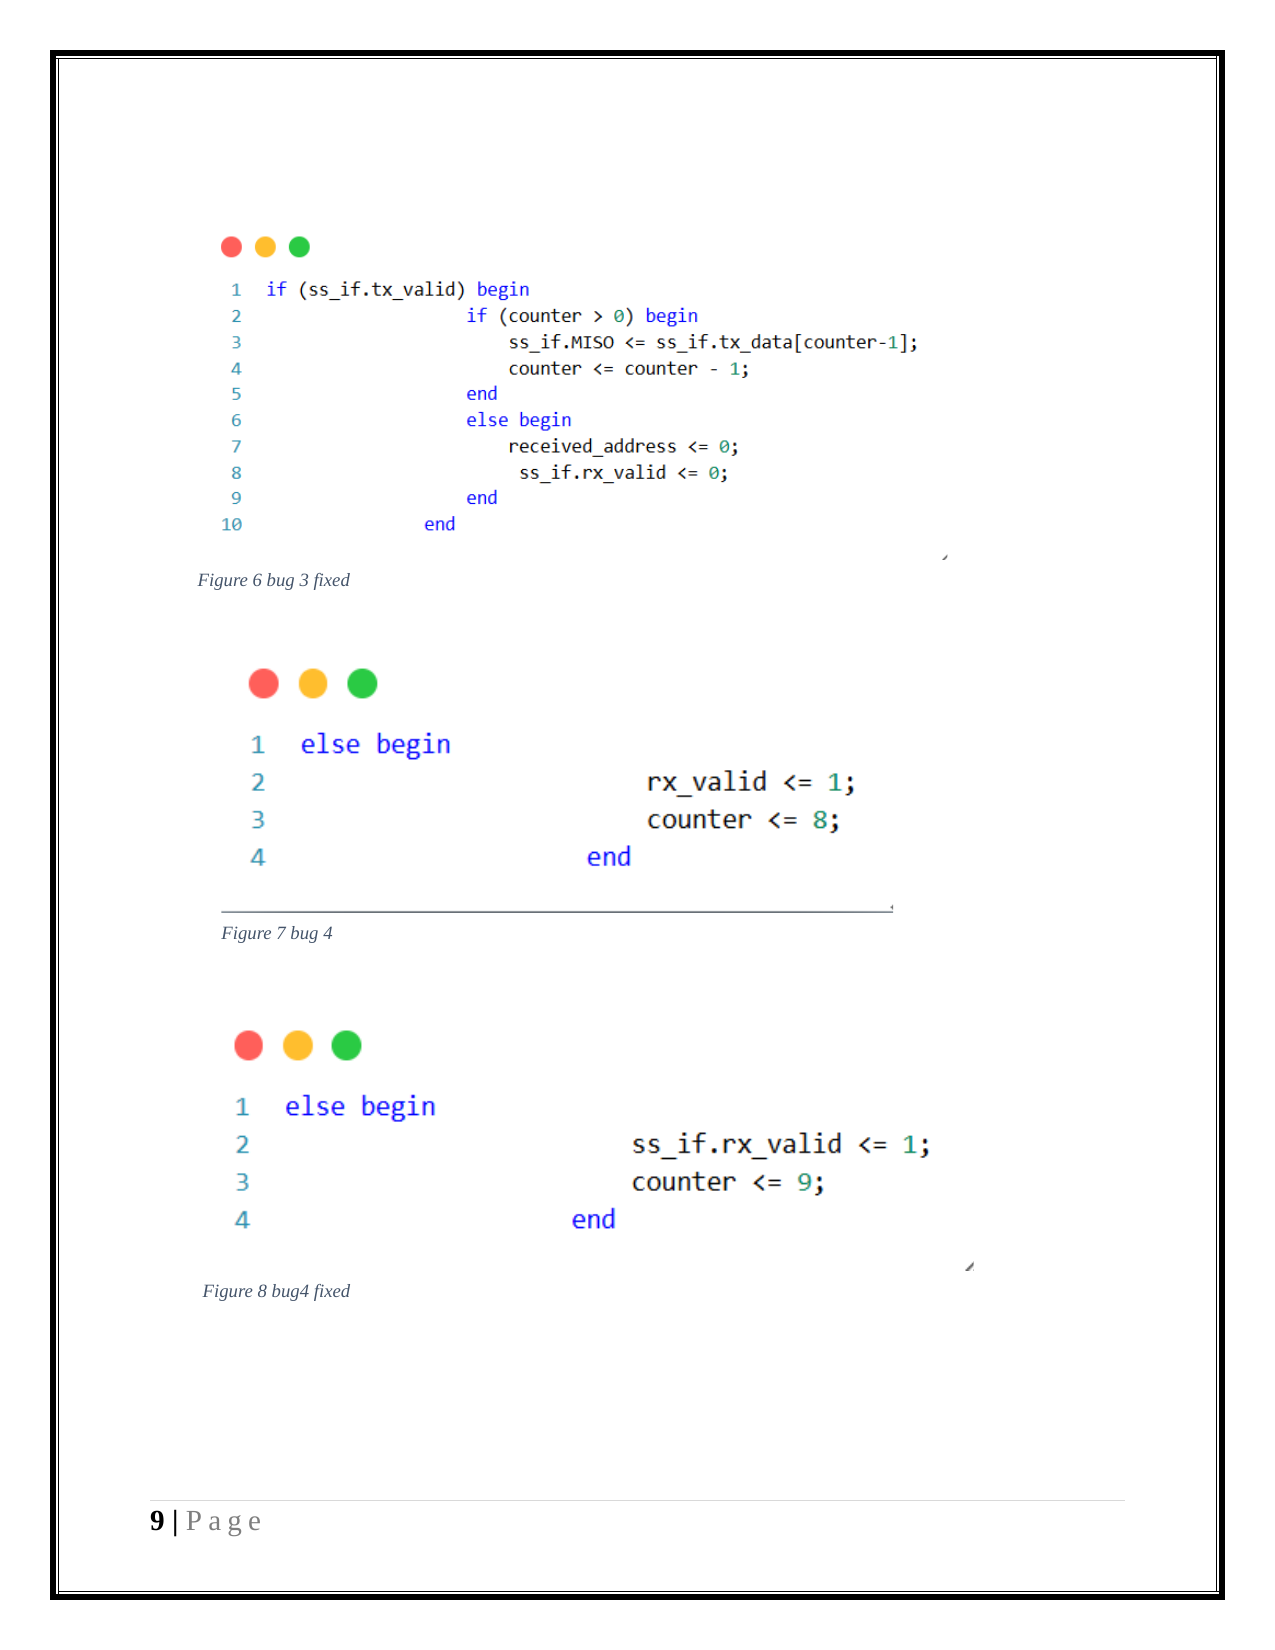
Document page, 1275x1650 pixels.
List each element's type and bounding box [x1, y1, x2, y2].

picture [197, 219, 948, 560]
picture [202, 1001, 974, 1271]
picture [221, 647, 894, 913]
